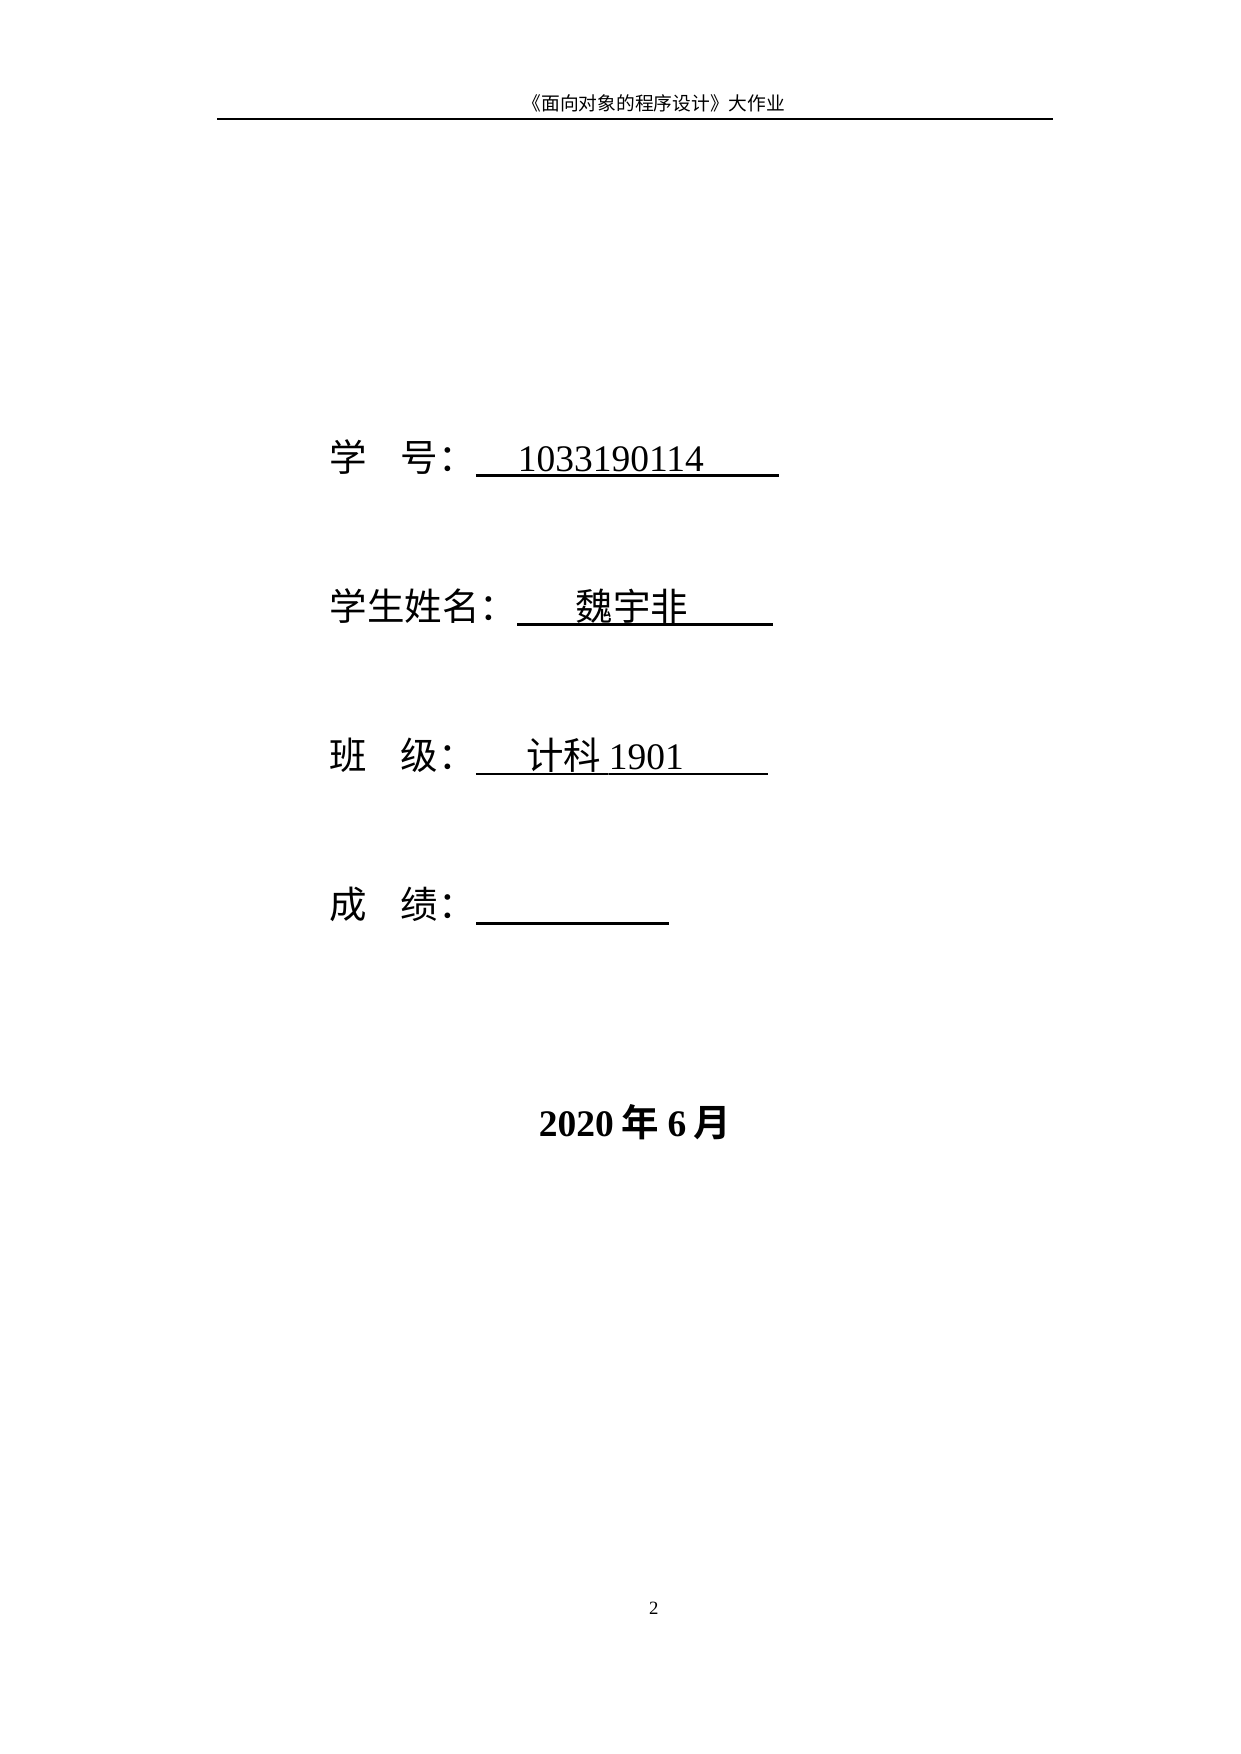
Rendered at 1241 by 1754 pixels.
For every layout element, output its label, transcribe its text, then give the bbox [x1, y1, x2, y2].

text 2020年 6月 [217, 1086, 1053, 1154]
text 班 级： 计科1901 [217, 719, 1053, 787]
text 学 号： 1033190114 [217, 421, 1053, 489]
text 成 绩： [217, 868, 1053, 936]
text 学生姓名： 魏宇非 [217, 570, 1053, 638]
